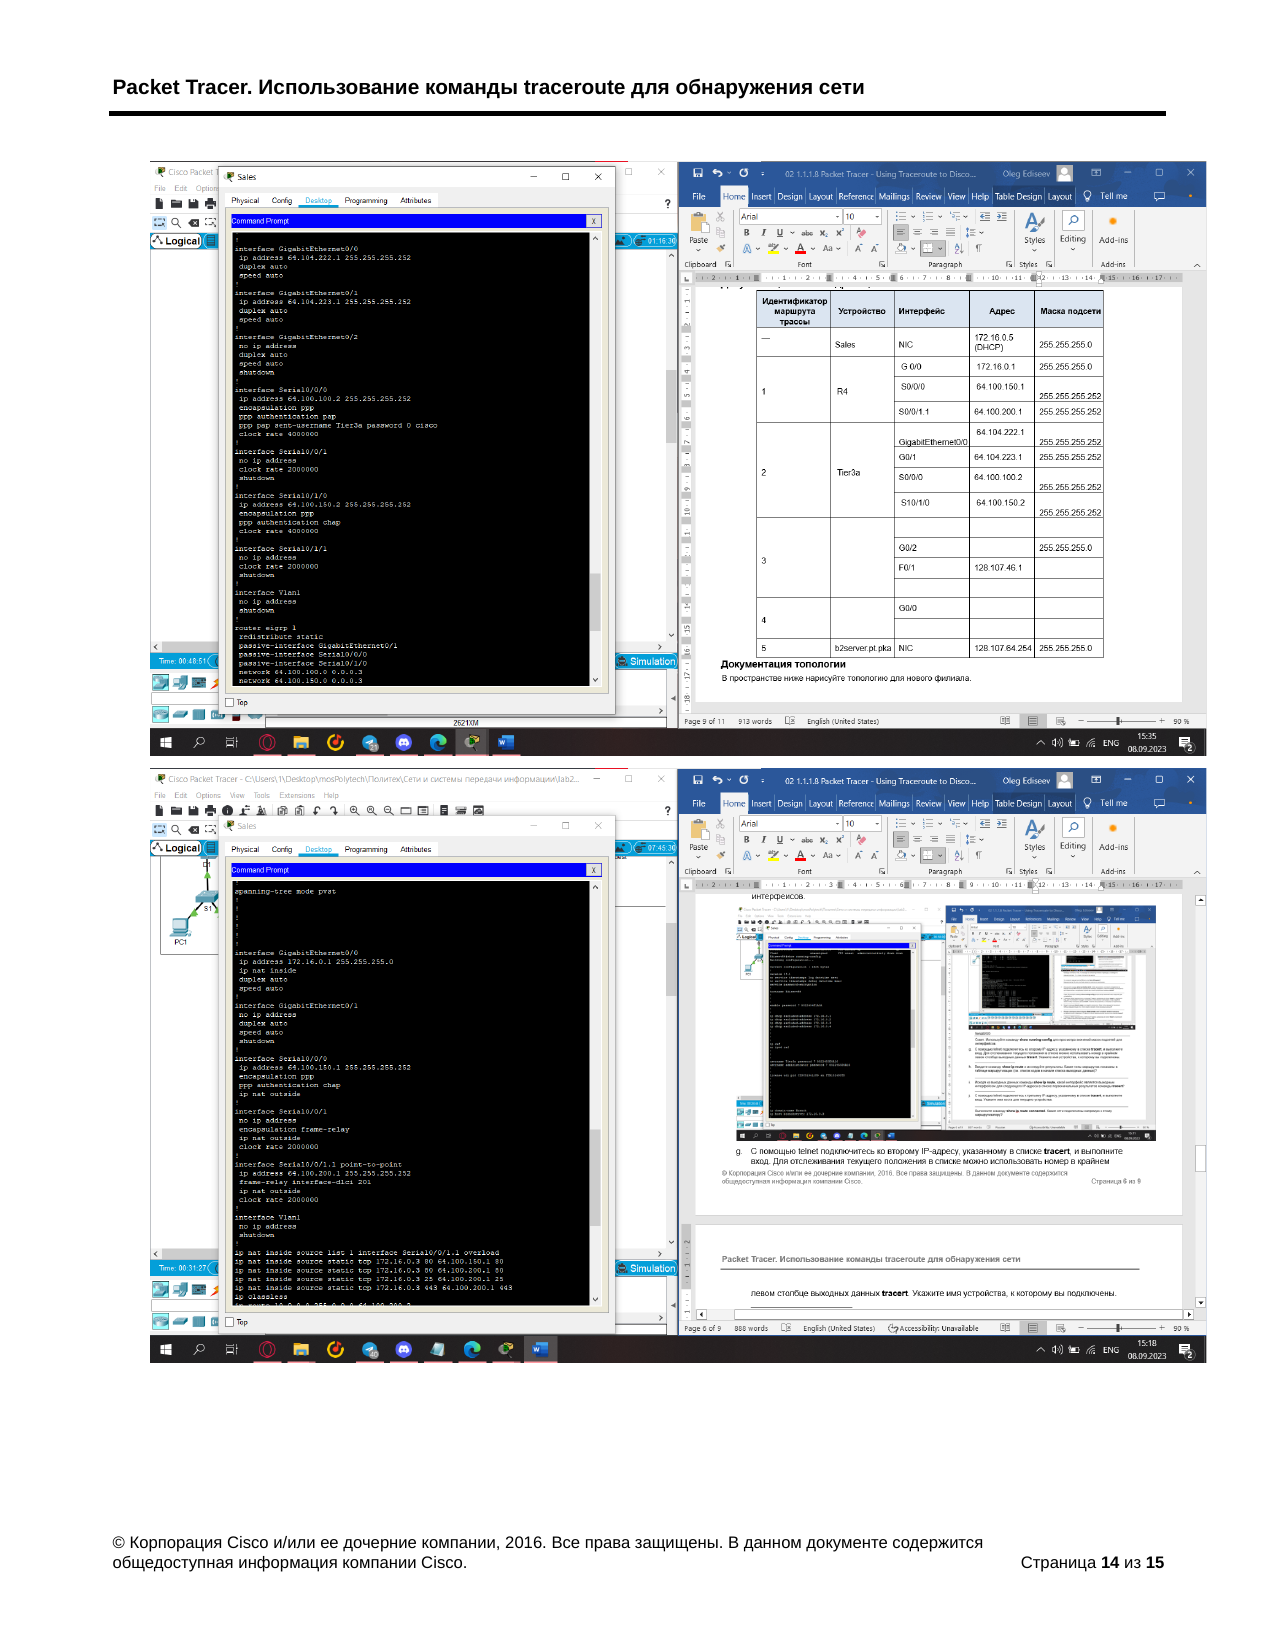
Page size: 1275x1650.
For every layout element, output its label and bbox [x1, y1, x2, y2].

picture [150, 768, 1207, 1363]
picture [150, 161, 1207, 756]
